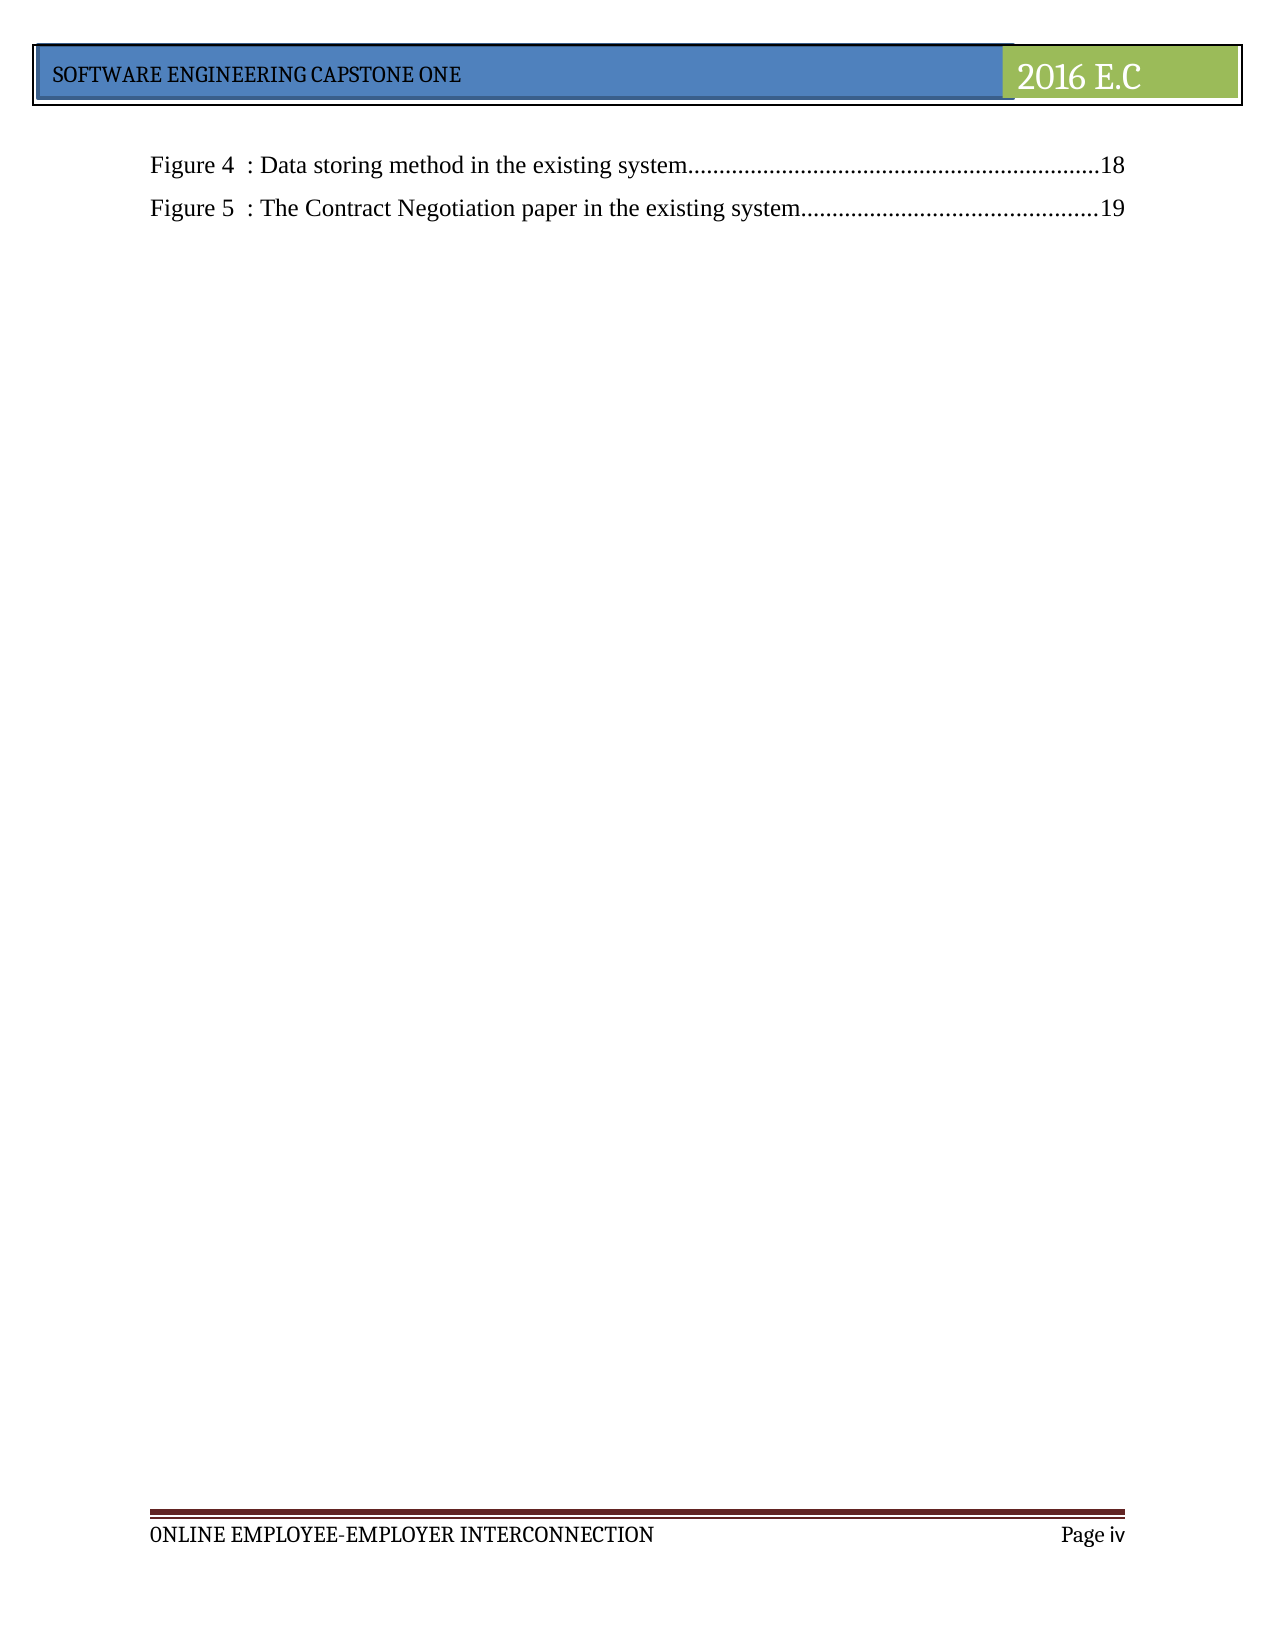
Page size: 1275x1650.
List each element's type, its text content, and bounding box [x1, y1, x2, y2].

text Figure 4 : Data storing method in the existing system 18 [150, 150, 1125, 179]
text Figure 5 : The Contract Negotiation paper in the existing system 19 [150, 193, 1125, 222]
